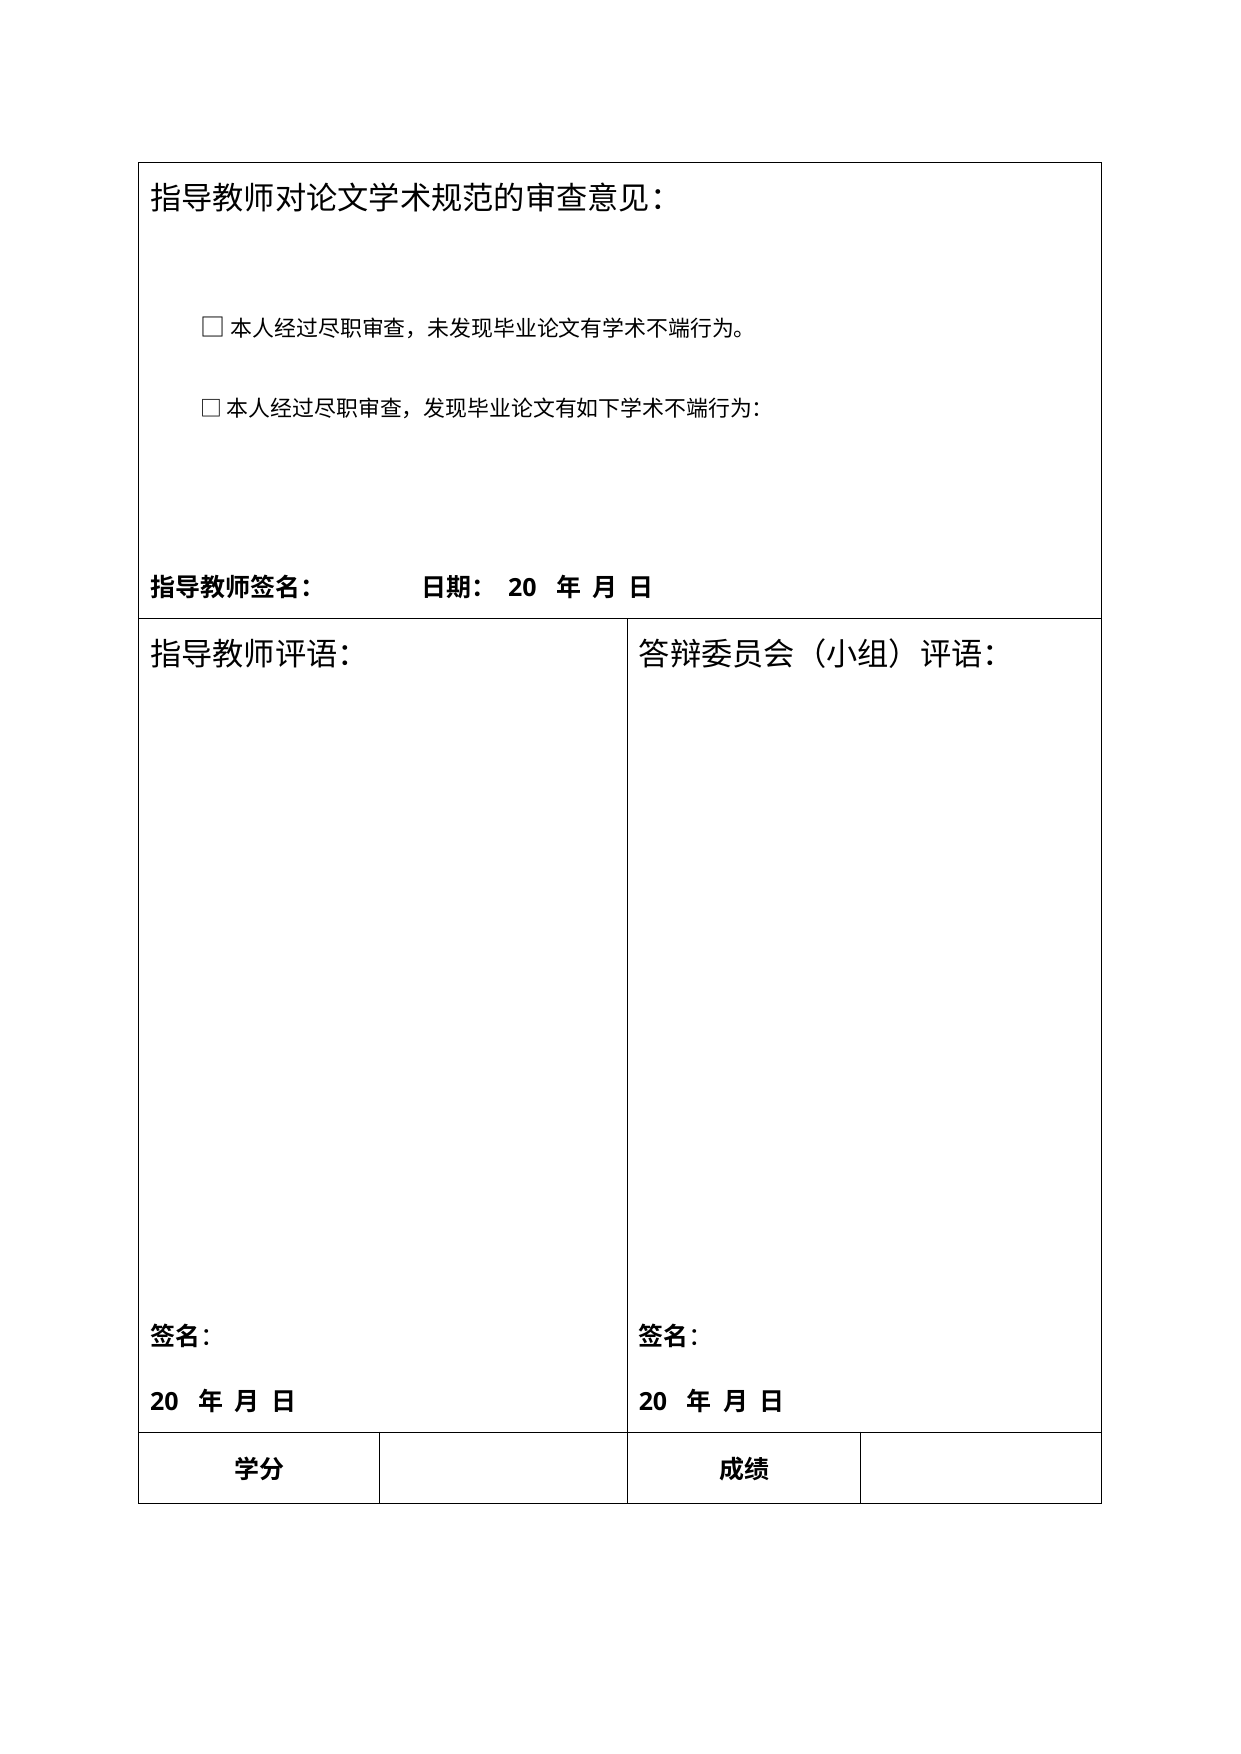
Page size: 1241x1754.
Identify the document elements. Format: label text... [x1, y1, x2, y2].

table_cell [380, 1433, 627, 1503]
table_cell [861, 1433, 1101, 1503]
table_cell 指导教师评语： 签名： 20 年 月 日 [139, 619, 627, 1432]
table_cell 成绩 [628, 1433, 860, 1503]
table_header 指导教师对论文学术规范的审查意见： □ 本人经过尽职审查，未发现毕业论文有学术不端行为。 □ 本人经过尽职审查，发现毕业论文有如下学术不端行为： 指导教师签名： 日期： 20 年 月 日 [139, 163, 1101, 618]
table_cell 学分 [139, 1433, 379, 1503]
table_cell 答辩委员会（小组）评语： 签名： 20 年 月 日 [628, 619, 1101, 1432]
